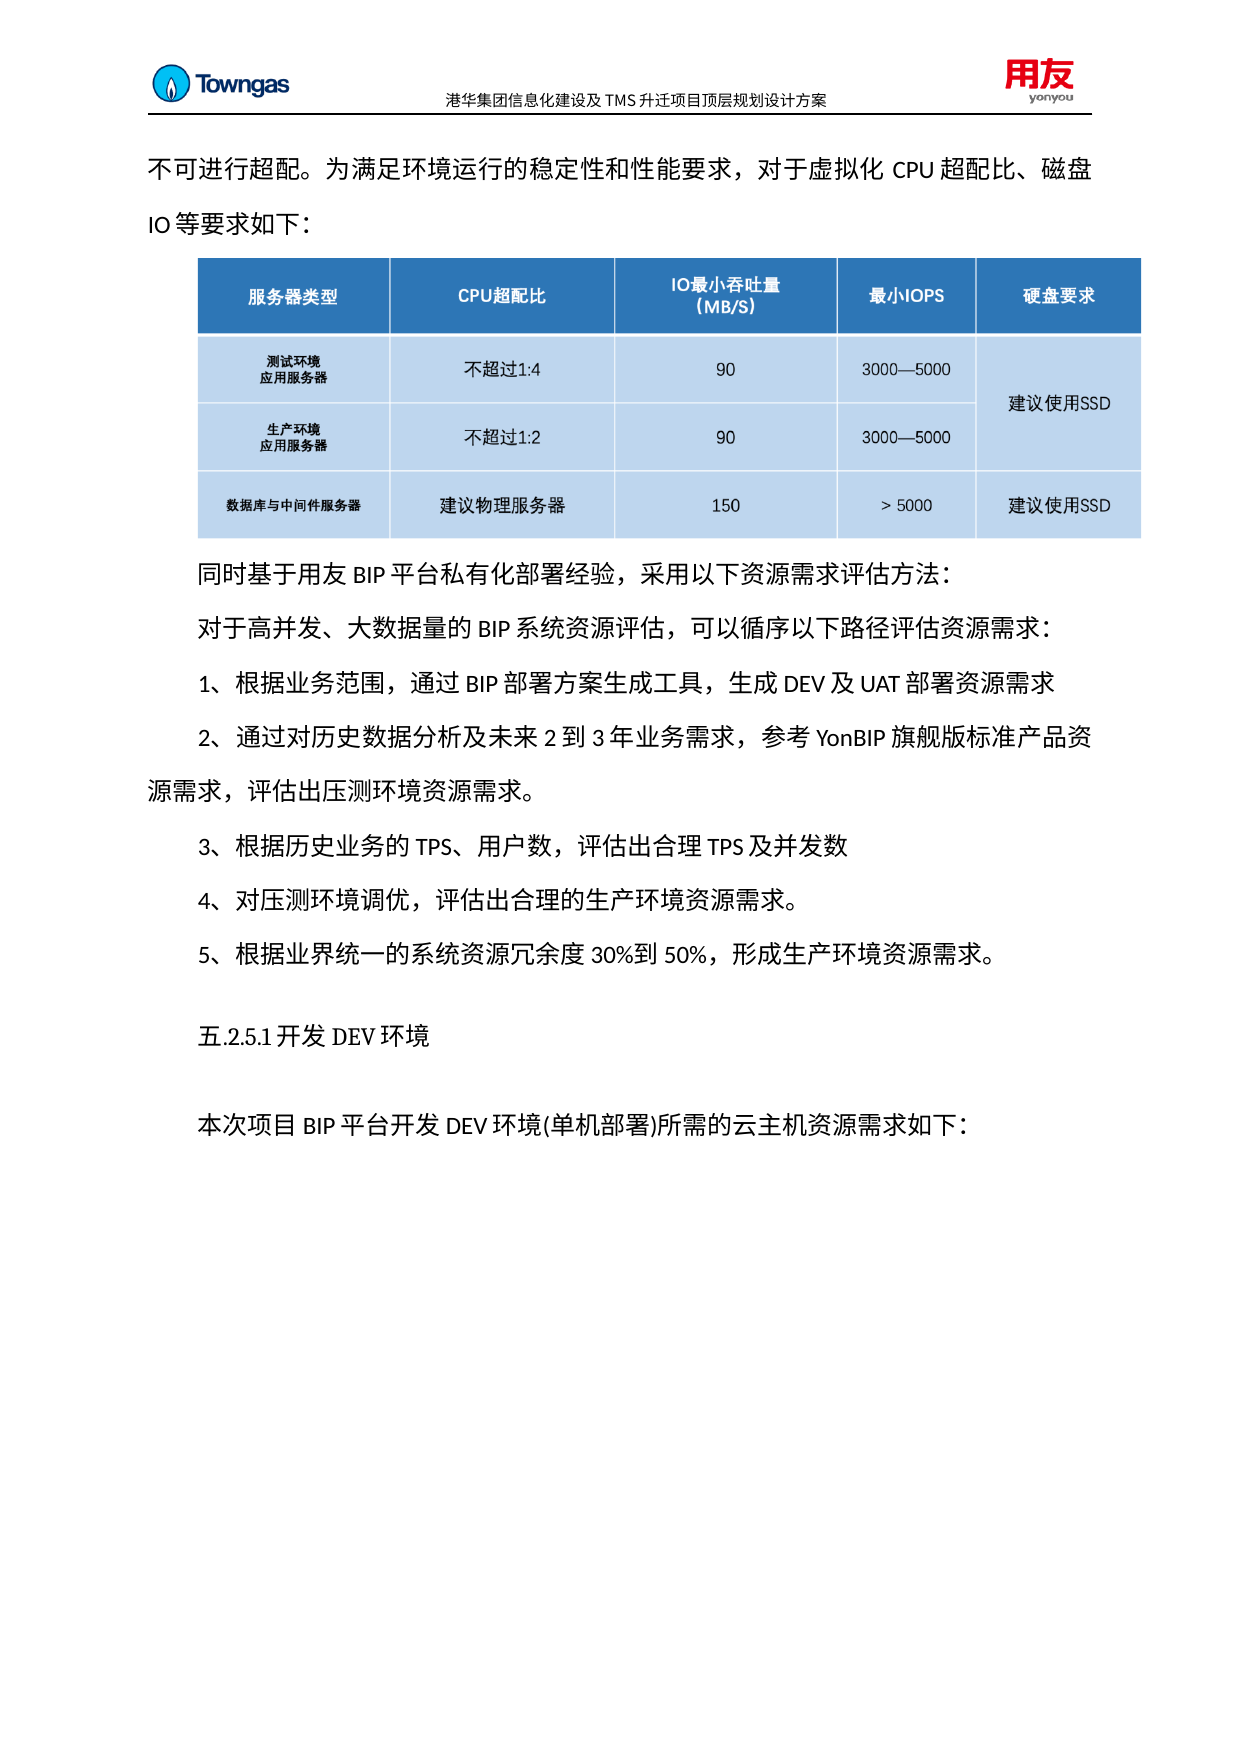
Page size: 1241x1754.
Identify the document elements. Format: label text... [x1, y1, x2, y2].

picture [148, 62, 293, 104]
text 对于高并发、大数据量的BIP系统资源评估，可以循序以下路径评估资源需求： [148, 609, 1092, 645]
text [148, 150, 1092, 241]
subtitle 开发DEV环境 [148, 1016, 1092, 1053]
text 3、根据历史业务的TPS、用户数，评估出合理TPS及并发数 [148, 826, 1092, 862]
picture [996, 50, 1088, 104]
text 同时基于用友BIP平台私有化部署经验，采用以下资源需求评估方法： [148, 554, 1092, 591]
text 1、根据业务范围，通过BIP部署方案生成工具，生成DEV及UAT部署资源需求 [148, 663, 1092, 699]
text 本次项目BIP平台开发DEV环境(单机部署)所需的云主机资源需求如下： [148, 1106, 1092, 1142]
text 2、通过对历史数据分析及未来2到3年业务需求，参考YonBIP旗舰版标准产品资源需求，评估出压测环境资源需求。 [148, 717, 1092, 808]
text 5、根据业界统一的系统资源冗余度30%到50%，形成生产环境资源需求。 [148, 935, 1092, 971]
text 4、对压测环境调优，评估出合理的生产环境资源需求。 [148, 881, 1092, 917]
picture [197, 258, 1142, 539]
